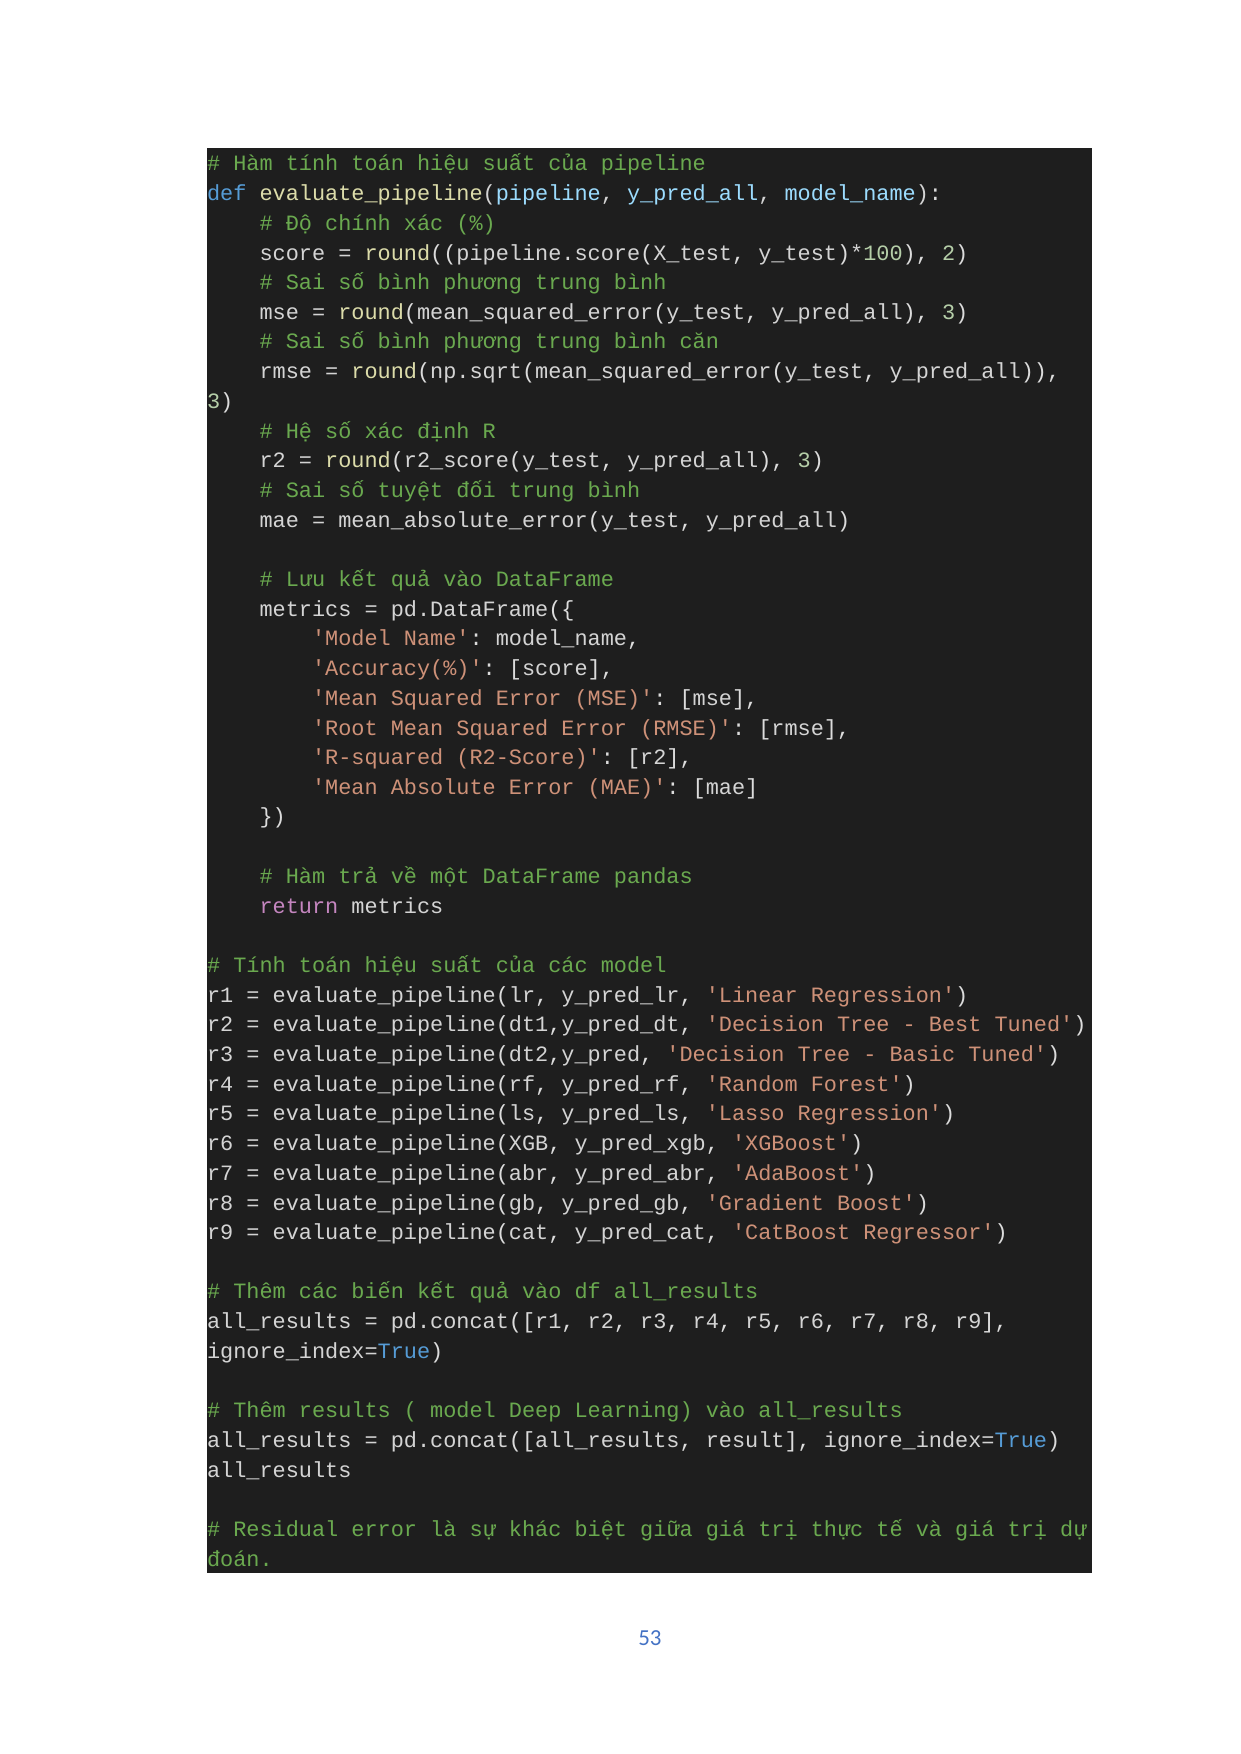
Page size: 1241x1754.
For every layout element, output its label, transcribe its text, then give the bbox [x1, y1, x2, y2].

text r2 = round(r2_score(y_test, y_pred_all), 3) [207, 444, 1092, 474]
text 'Root Mean Squared Error (RMSE)': [rmse], [207, 712, 1092, 741]
text # Hàm tính toán hiệu suất của pipeline [207, 148, 1092, 177]
text r1 = evaluate_pipeline(lr, y_pred_lr, 'Linear Regression') [207, 979, 1092, 1009]
text rmse = round(np.sqrt(mean_squared_error(y_test, y_pred_all)), 3) [207, 356, 1092, 415]
text score = round((pipeline.score(X_test, y_test)*100), 2) [207, 237, 1092, 266]
text 'Accuracy(%)': [score], [207, 652, 1092, 682]
text metrics = pd.DataFrame({ [207, 593, 1092, 623]
text r6 = evaluate_pipeline(XGB, y_pred_xgb, 'XGBoost') [207, 1127, 1092, 1157]
text r8 = evaluate_pipeline(gb, y_pred_gb, 'Gradient Boost') [207, 1187, 1092, 1216]
text all_results [207, 1454, 1092, 1484]
text # Thêm các biến kết quả vào df all_results [207, 1276, 1092, 1306]
text 'R-squared (R2-Score)': [r2], [207, 741, 1092, 771]
text r9 = evaluate_pipeline(cat, y_pred_cat, 'CatBoost Regressor') [207, 1216, 1092, 1246]
text 'Mean Absolute Error (MAE)': [mae] [207, 771, 1092, 801]
text # Thêm results ( model Deep Learning) vào all_results [207, 1394, 1092, 1424]
text r7 = evaluate_pipeline(abr, y_pred_abr, 'AdaBoost') [207, 1157, 1092, 1187]
text # Độ chính xác (%) [207, 207, 1092, 237]
text # Sai số bình phương trung bình [207, 266, 1092, 296]
text def evaluate_pipeline(pipeline, y_pred_all, model_name): [207, 177, 1092, 207]
text all_results = pd.concat([r1, r2, r3, r4, r5, r6, r7, r8, r9], ignore_index=True) [207, 1306, 1092, 1365]
text all_results = pd.concat([all_results, result], ignore_index=True) [207, 1424, 1092, 1454]
text r4 = evaluate_pipeline(rf, y_pred_rf, 'Random Forest') [207, 1068, 1092, 1098]
text 'Model Name': model_name, [207, 623, 1092, 652]
text # Sai số tuyệt đối trung bình [207, 474, 1092, 504]
text # Hàm trả về một DataFrame pandas [207, 860, 1092, 890]
text r2 = evaluate_pipeline(dt1,y_pred_dt, 'Decision Tree - Best Tuned') [207, 1009, 1092, 1038]
text r5 = evaluate_pipeline(ls, y_pred_ls, 'Lasso Regression') [207, 1098, 1092, 1127]
text # Lưu kết quả vào DataFrame [207, 563, 1092, 593]
text }) [207, 801, 1092, 831]
text # Tính toán hiệu suất của các model [207, 949, 1092, 979]
text mse = round(mean_squared_error(y_test, y_pred_all), 3) [207, 296, 1092, 326]
text # Residual error là sự khác biệt giữa giá trị thực tế và giá trị dự đoán. [207, 1513, 1092, 1573]
text r3 = evaluate_pipeline(dt2,y_pred, 'Decision Tree - Basic Tuned') [207, 1038, 1092, 1068]
text 'Mean Squared Error (MSE)': [mse], [207, 682, 1092, 712]
text # Sai số bình phương trung bình căn [207, 326, 1092, 356]
text # Hệ số xác định R [207, 415, 1092, 444]
text mae = mean_absolute_error(y_test, y_pred_all) [207, 504, 1092, 534]
text return metrics [207, 890, 1092, 919]
